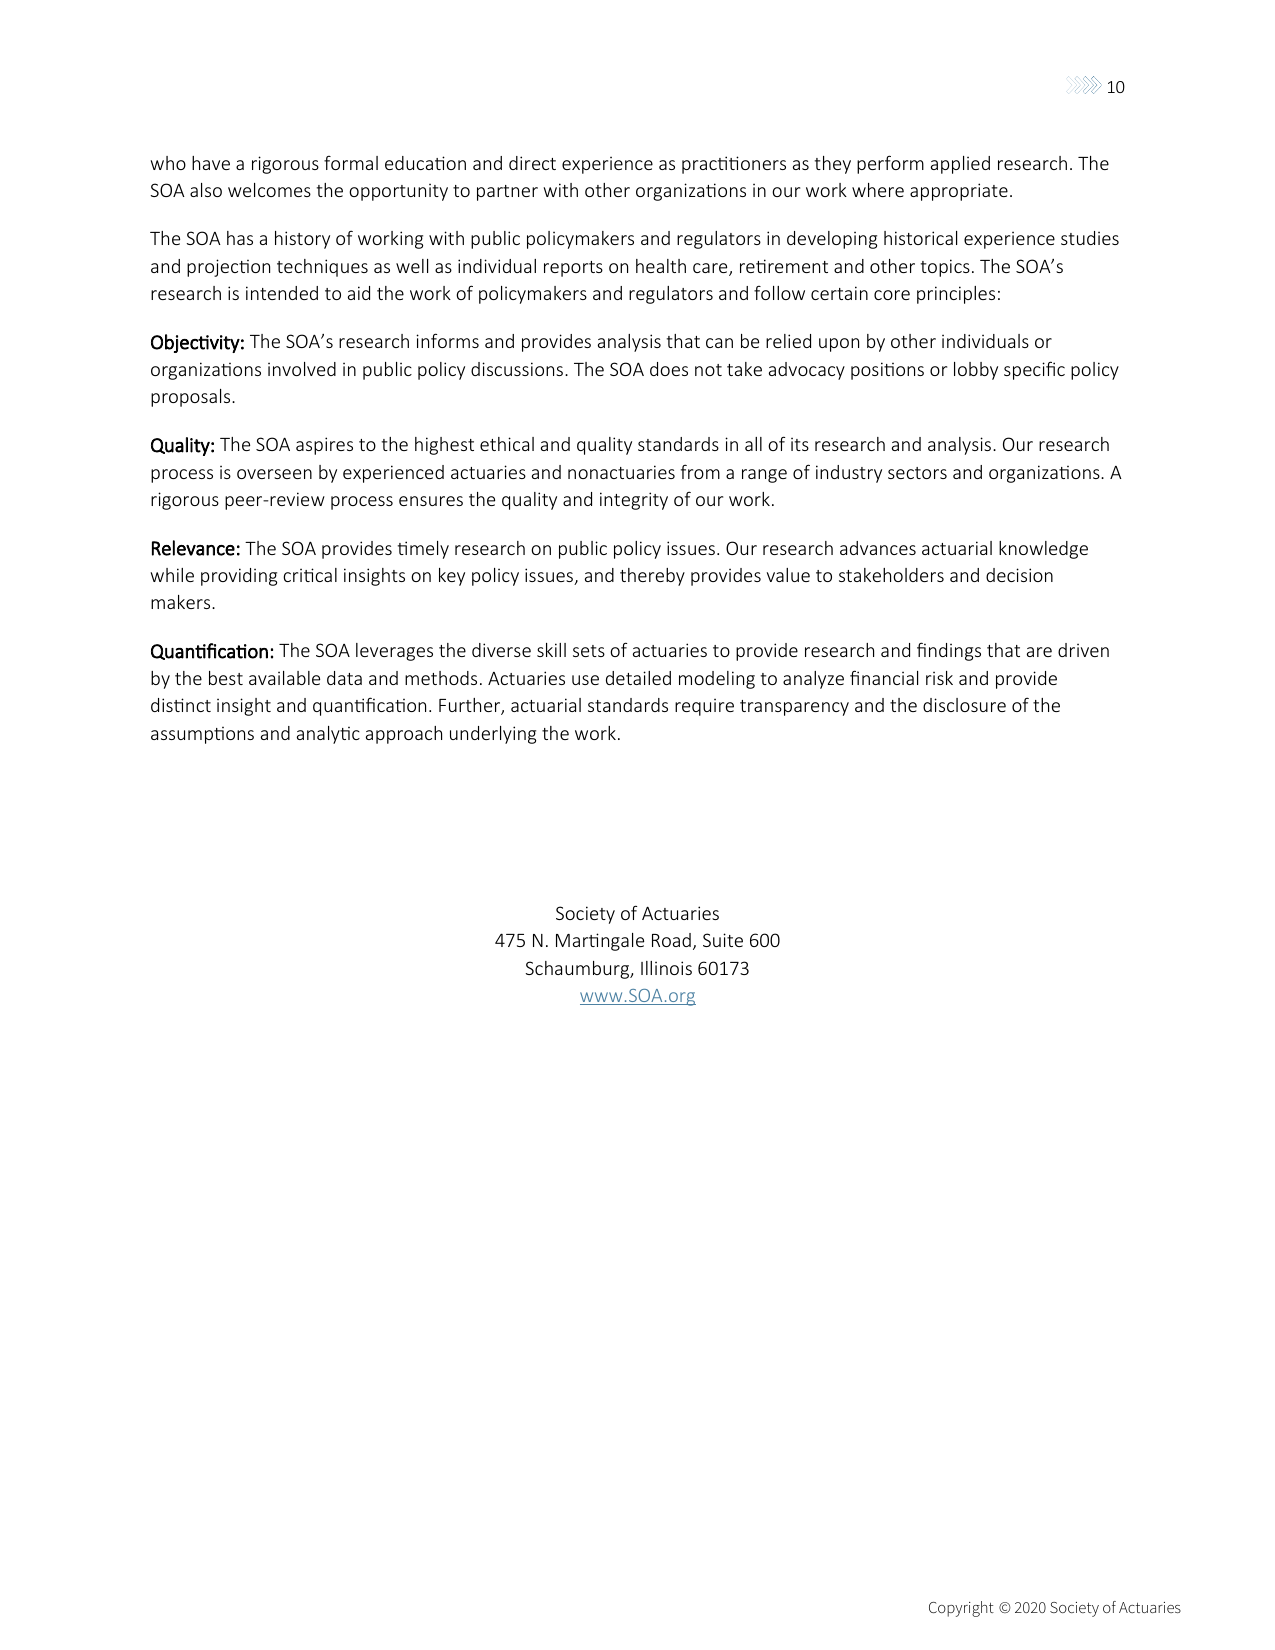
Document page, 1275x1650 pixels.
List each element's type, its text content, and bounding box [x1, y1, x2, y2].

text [150, 150, 1125, 203]
picture [1066, 76, 1102, 94]
text The SOA has a history of working with public policymakers and regulators in developing historical experience studies and projection techniques as well as individual reports on health care, retirement and other topics. The SOA’s research is intended to aid the work of policymakers and regulators and follow certain core principles: [150, 226, 1125, 306]
text Relevance: The SOA provides timely research on public policy issues. Our research advances actuarial knowledge while providing critical insights on key policy issues, and thereby provides value to stakeholders and decision makers. [150, 535, 1125, 615]
text Quantification: The SOA leverages the diverse skill sets of actuaries to provide research and findings that are driven by the best available data and methods. Actuaries use detailed modeling to analyze financial risk and provide distinct insight and quantification. Further, actuarial standards require transparency and the disclosure of the assumptions and analytic approach underlying the work. [150, 638, 1125, 745]
text Quality: The SOA aspires to the highest ethical and quality standards in all of its research and analysis. Our research process is overseen by experienced actuaries and nonactuaries from a range of industry sectors and organizations. A rigorous peer-review process ensures the quality and integrity of our work. [150, 432, 1125, 512]
text Objectivity: The SOA’s research informs and provides analysis that can be relied upon by other individuals or organizations involved in public policy discussions. The SOA does not take advocacy positions or lobby specific policy proposals. [150, 329, 1125, 409]
text www.SOA.org [150, 982, 1125, 1008]
text Schaumburg, Illinois 60173 [150, 955, 1125, 981]
text Society of Actuaries [150, 900, 1125, 926]
text 475 N. Martingale Road, Suite 600 [150, 928, 1125, 953]
